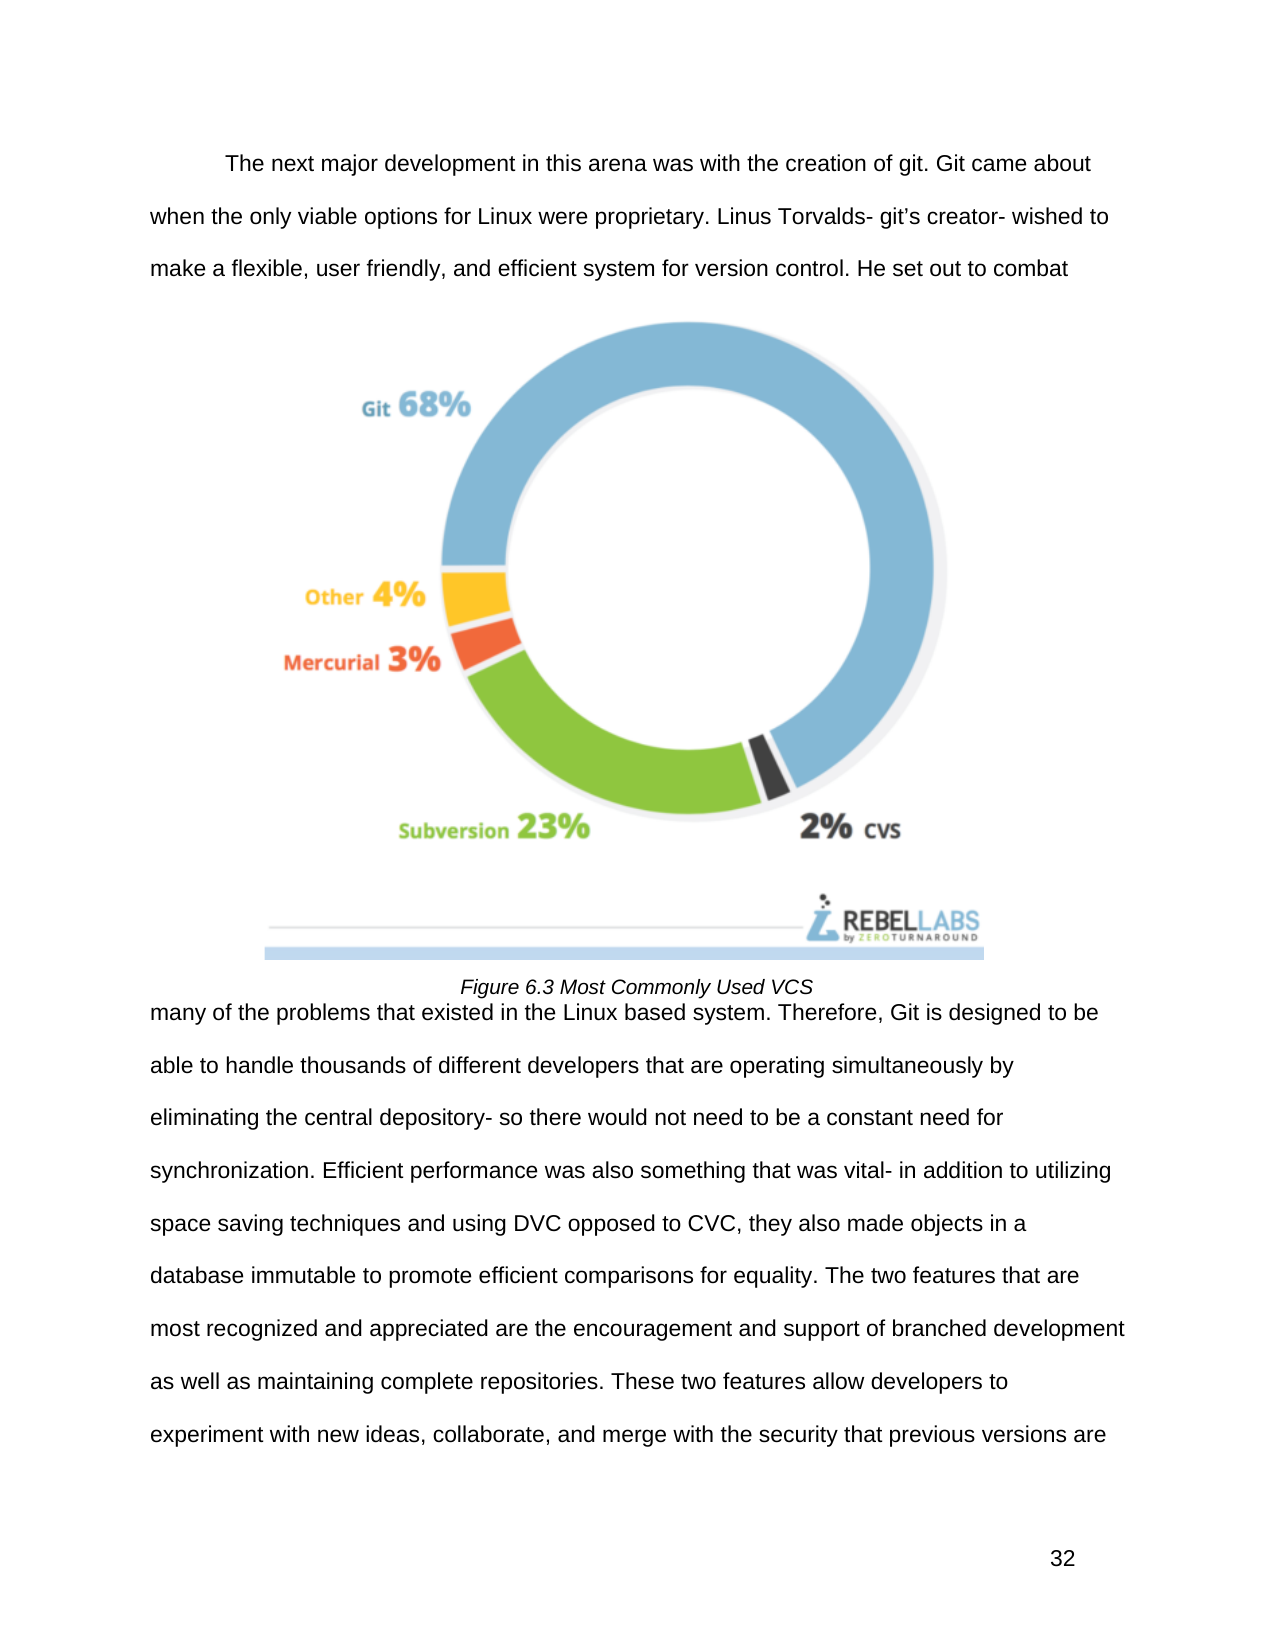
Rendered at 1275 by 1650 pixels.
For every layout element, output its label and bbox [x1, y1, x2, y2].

text [150, 150, 1125, 1447]
picture [264, 293, 984, 960]
